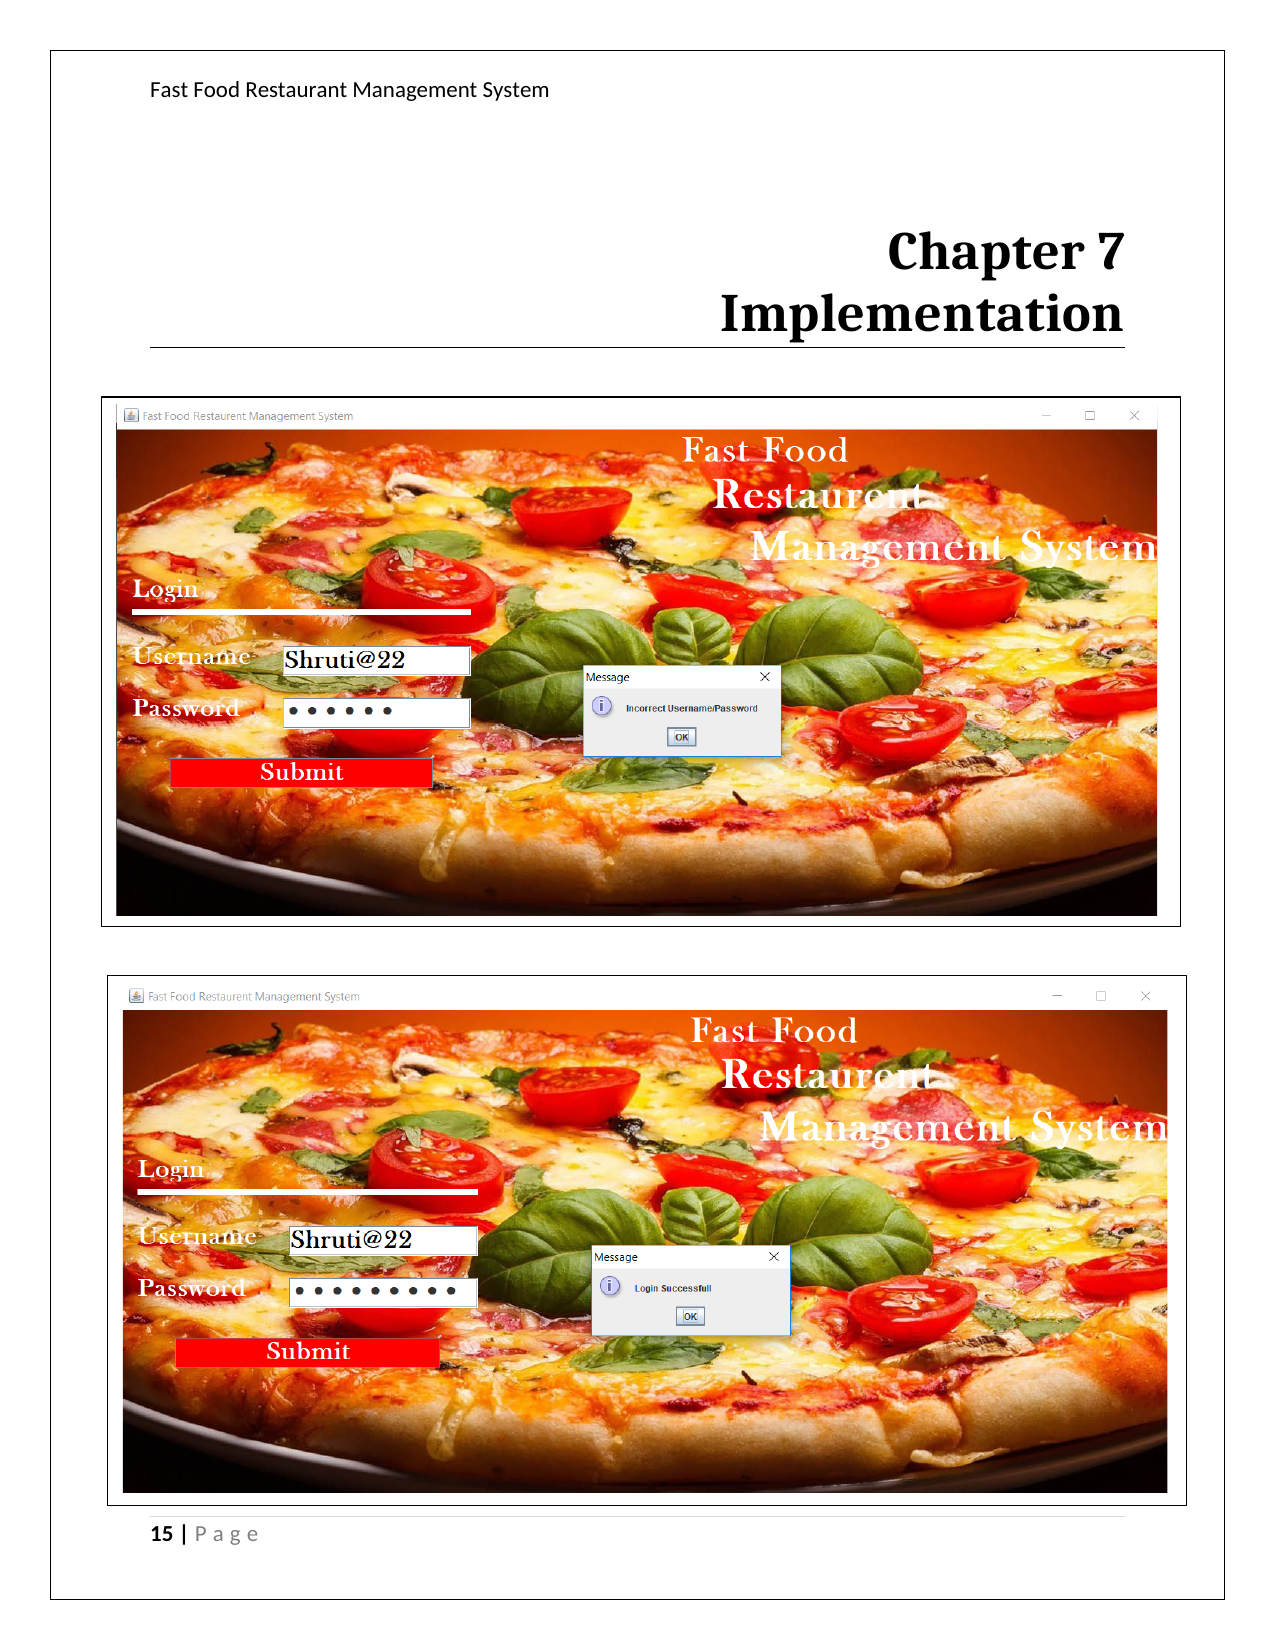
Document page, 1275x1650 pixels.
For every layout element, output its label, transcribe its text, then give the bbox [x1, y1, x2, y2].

title Implementation [150, 283, 1125, 347]
title Chapter 7 [150, 220, 1125, 283]
picture [122, 983, 1168, 1493]
picture [116, 404, 1158, 916]
